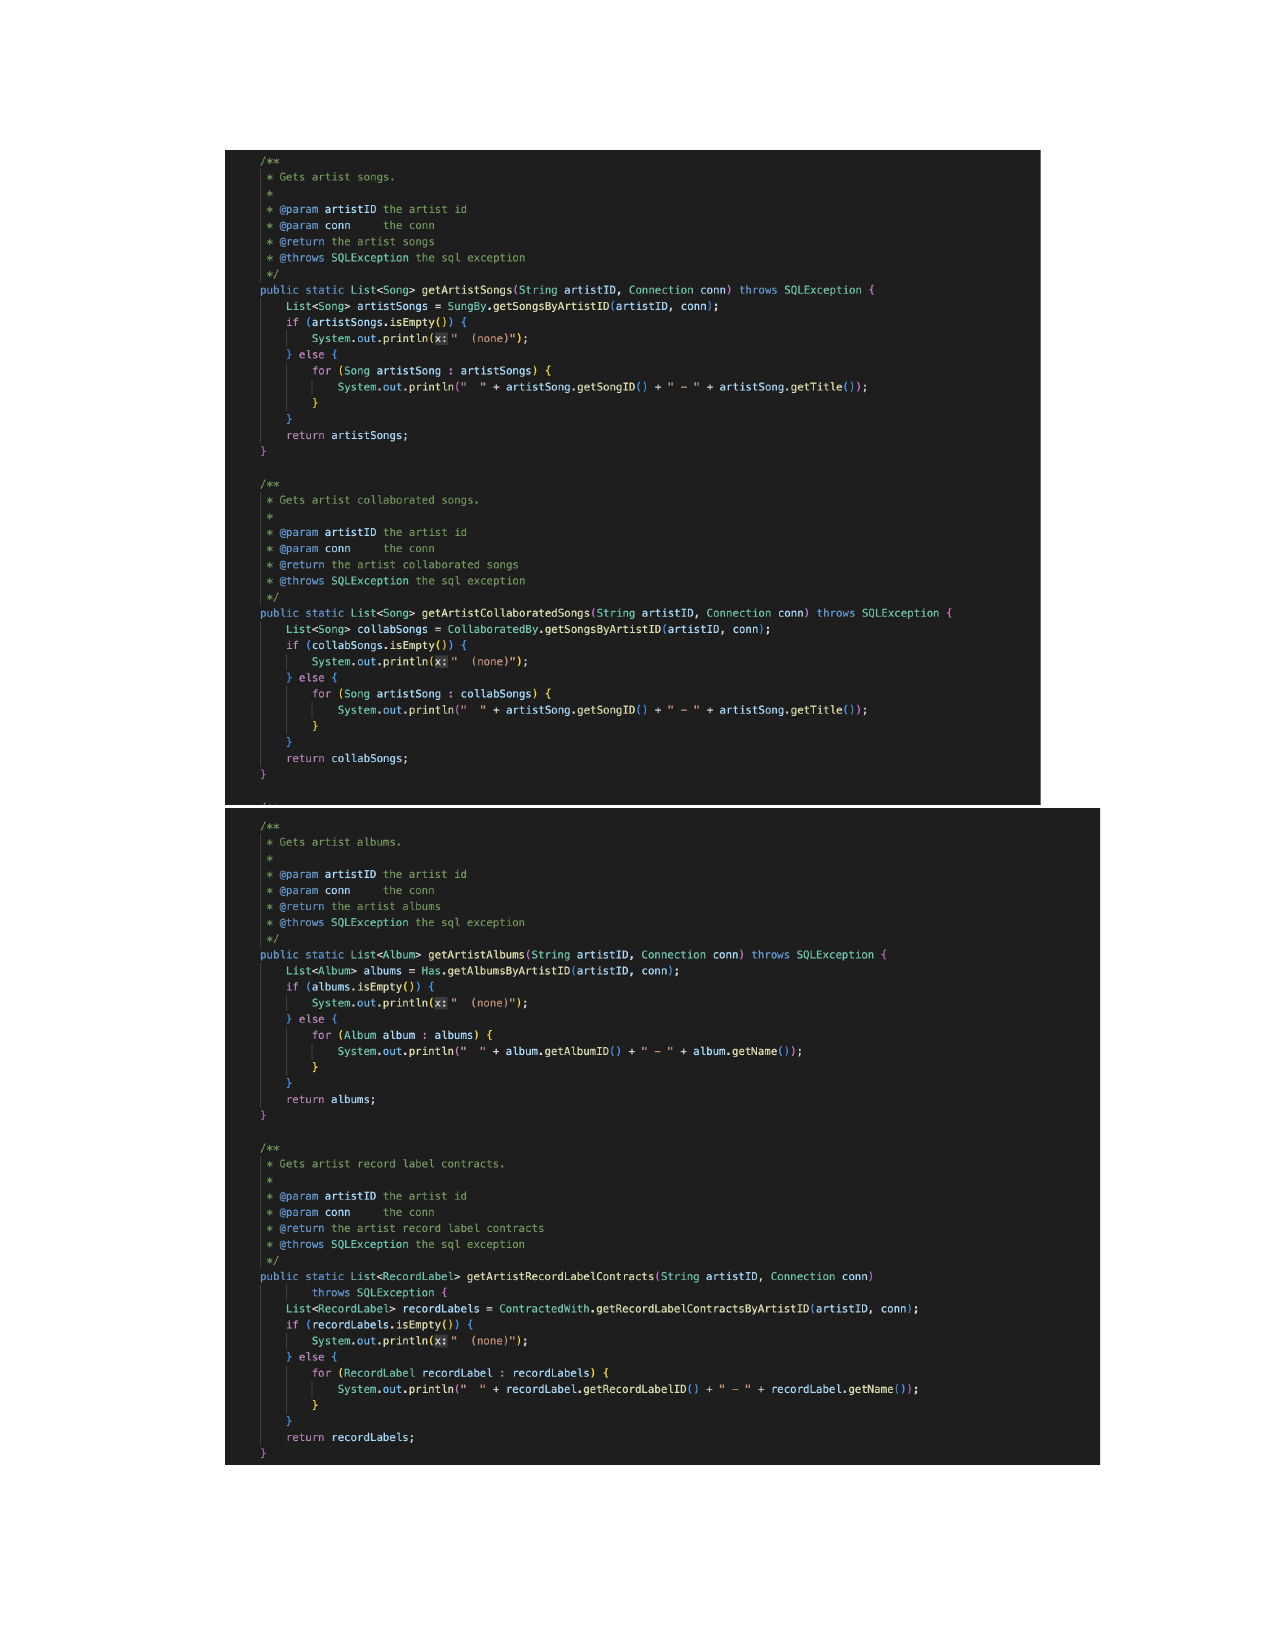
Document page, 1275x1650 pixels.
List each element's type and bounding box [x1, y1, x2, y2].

picture [225, 150, 1041, 805]
text [225, 150, 1125, 1465]
picture [225, 808, 1100, 1465]
